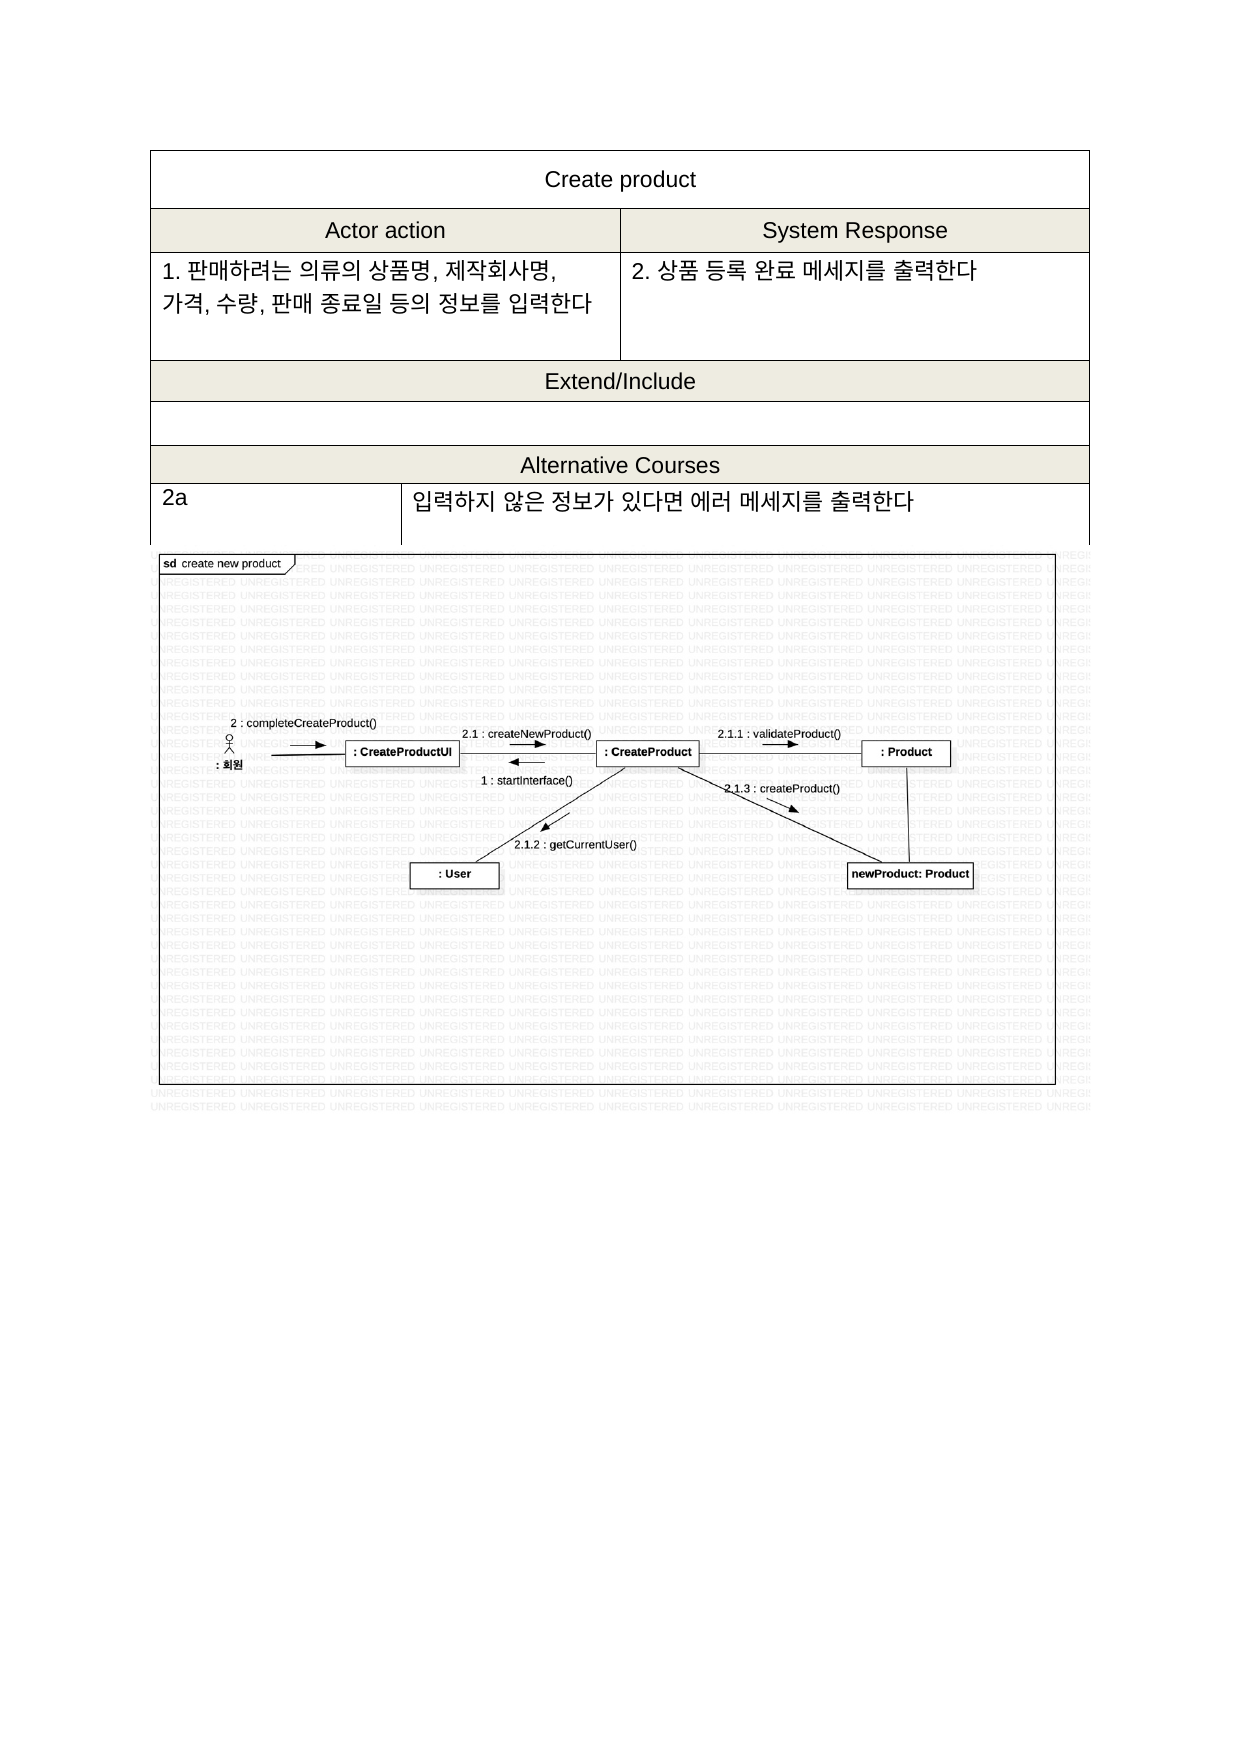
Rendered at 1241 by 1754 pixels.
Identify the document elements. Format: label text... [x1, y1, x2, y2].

table_cell [151, 402, 1089, 445]
table_cell System Response [621, 209, 1089, 252]
picture [150, 545, 1091, 1120]
table_header Create product [151, 151, 1089, 208]
table_cell 입력하지 않은 정보가 있다면 에러 메세지를 출력한다 [402, 484, 1089, 545]
table_cell Extend/Include [151, 361, 1089, 401]
table_cell Alternative Courses [151, 446, 1089, 483]
table_cell 2a [151, 484, 401, 545]
table_cell Actor action [151, 209, 620, 252]
table_cell 2. 상품 등록 완료 메세지를 출력한다 [621, 253, 1089, 360]
table_cell 1. 판매하려는 의류의 상품명, 제작회사명, 가격, 수량, 판매 종료일 등의 정보를 입력한다 [151, 253, 620, 360]
